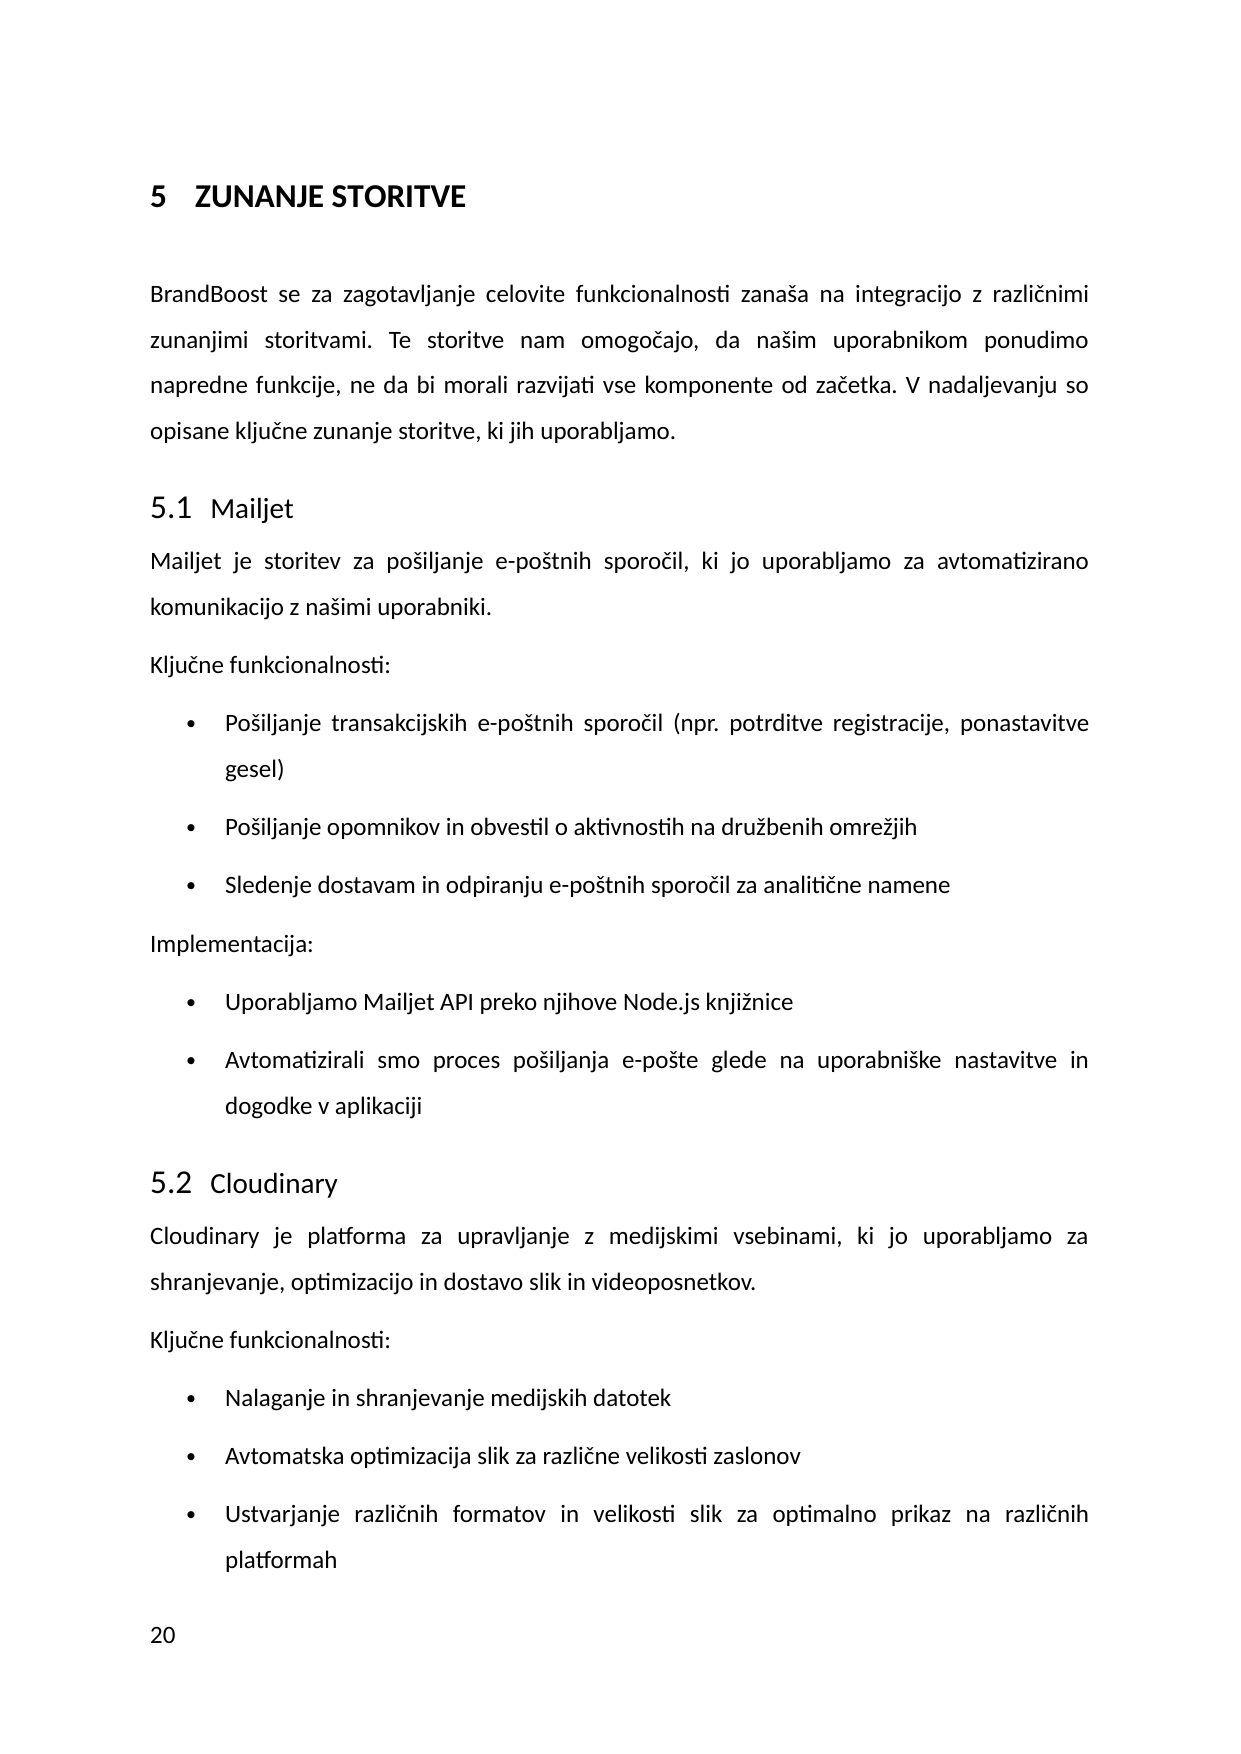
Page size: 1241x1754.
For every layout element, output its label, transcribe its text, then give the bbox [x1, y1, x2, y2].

list Ustvarjanje različnih formatov in velikosti slik za optimalno prikaz na različnih platformah [187, 1499, 1090, 1575]
list Pošiljanje opomnikov in obvestil o aktivnostih na družbenih omrežjih [187, 811, 1090, 842]
text Cloudinary je platforma za upravljanje z medijskimi vsebinami, ki jo uporabljamo za shranjevanje, optimizacijo in dostavo slik in videoposnetkov. [150, 1220, 1090, 1296]
list Nalaganje in shranjevanje medijskih datotek [187, 1382, 1090, 1413]
list Sledenje dostavam in odpiranju e-poštnih sporočil za analitične namene [187, 869, 1090, 900]
subtitle Cloudinary [150, 1161, 1090, 1201]
subtitle Mailjet [150, 486, 1090, 527]
text BrandBoost se za zagotavljanje celovite funkcionalnosti zanaša na integracijo z različnimi zunanjimi storitvami. Te storitve nam omogočajo, da našim uporabnikom ponudimo napredne funkcije, ne da bi morali razvijati vse komponente od začetka. V nadaljevanju so opisane ključne zunanje storitve, ki jih uporabljamo. [150, 278, 1090, 446]
text Ključne funkcionalnosti: [150, 1324, 1090, 1354]
subtitle ZUNANJE STORITVE [150, 175, 1090, 260]
list Avtomatizirali smo proces pošiljanja e-pošte glede na uporabniške nastavitve in dogodke v aplikaciji [187, 1044, 1090, 1121]
list Avtomatska optimizacija slik za različne velikosti zaslonov [187, 1440, 1090, 1471]
list Pošiljanje transakcijskih e-poštnih sporočil (npr. potrditve registracije, ponastavitve gesel) [187, 707, 1090, 784]
text Mailjet je storitev za pošiljanje e-poštnih sporočil, ki jo uporabljamo za avtomatizirano komunikacijo z našimi uporabniki. [150, 545, 1090, 621]
text Implementacija: [150, 928, 1090, 958]
text Ključne funkcionalnosti: [150, 649, 1090, 680]
list Uporabljamo Mailjet API preko njihove Node.js knjižnice [187, 986, 1090, 1017]
